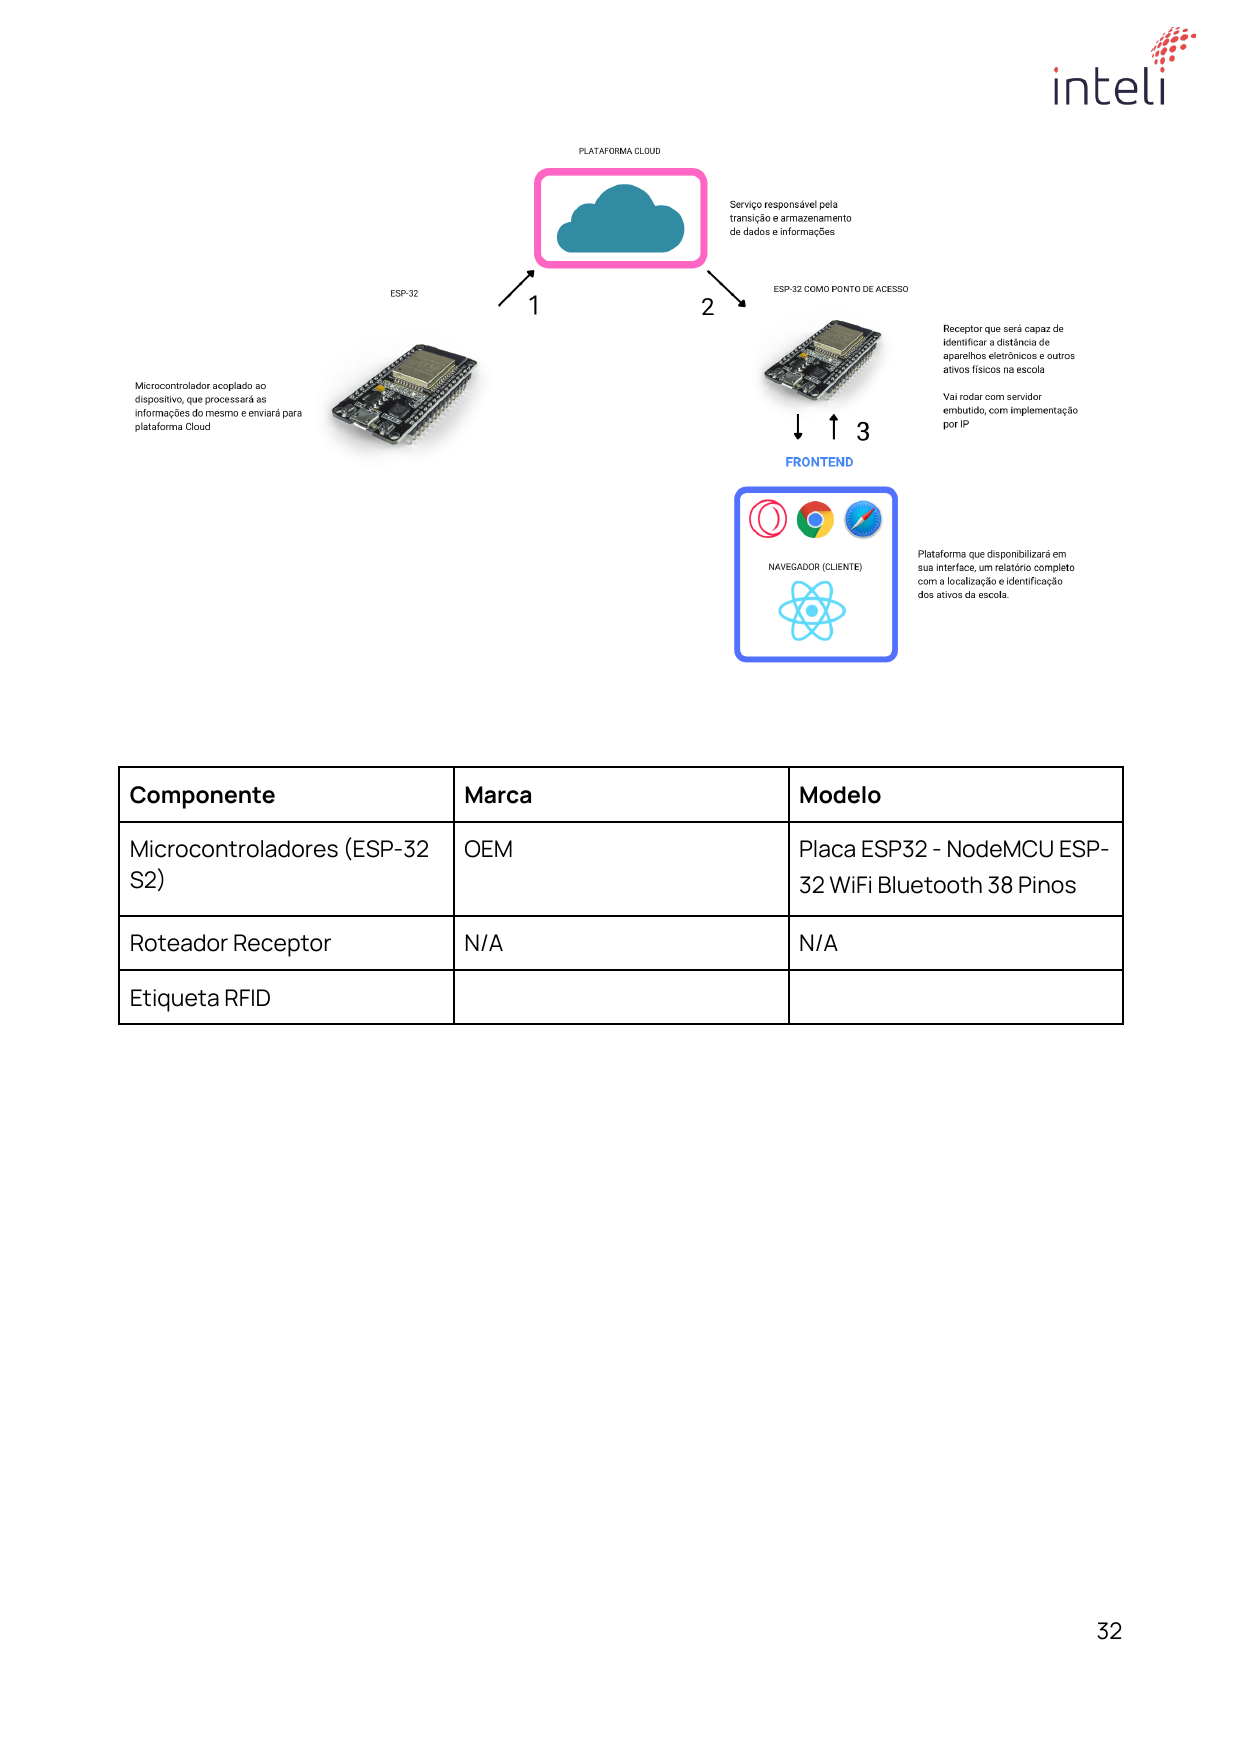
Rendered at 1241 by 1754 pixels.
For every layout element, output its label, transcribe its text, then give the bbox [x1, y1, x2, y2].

table_cell N/A [455, 917, 788, 969]
table_cell Etiqueta RFID [120, 971, 453, 1023]
table_cell Microcontroladores (ESP-32 S2) [120, 823, 453, 915]
table_header Modelo [790, 768, 1122, 821]
table_cell N/A [790, 917, 1122, 969]
table_header Componente [120, 768, 453, 821]
picture [118, 132, 1123, 697]
picture [1054, 27, 1197, 105]
table_header Marca [455, 768, 788, 821]
table_cell OEM [455, 823, 788, 915]
table_cell Roteador Receptor [120, 917, 453, 969]
table_cell [455, 971, 788, 1023]
table_cell Placa ESP32 - NodeMCU ESP-32 WiFi Bluetooth 38 Pinos [790, 823, 1122, 915]
table_cell [790, 971, 1122, 1023]
